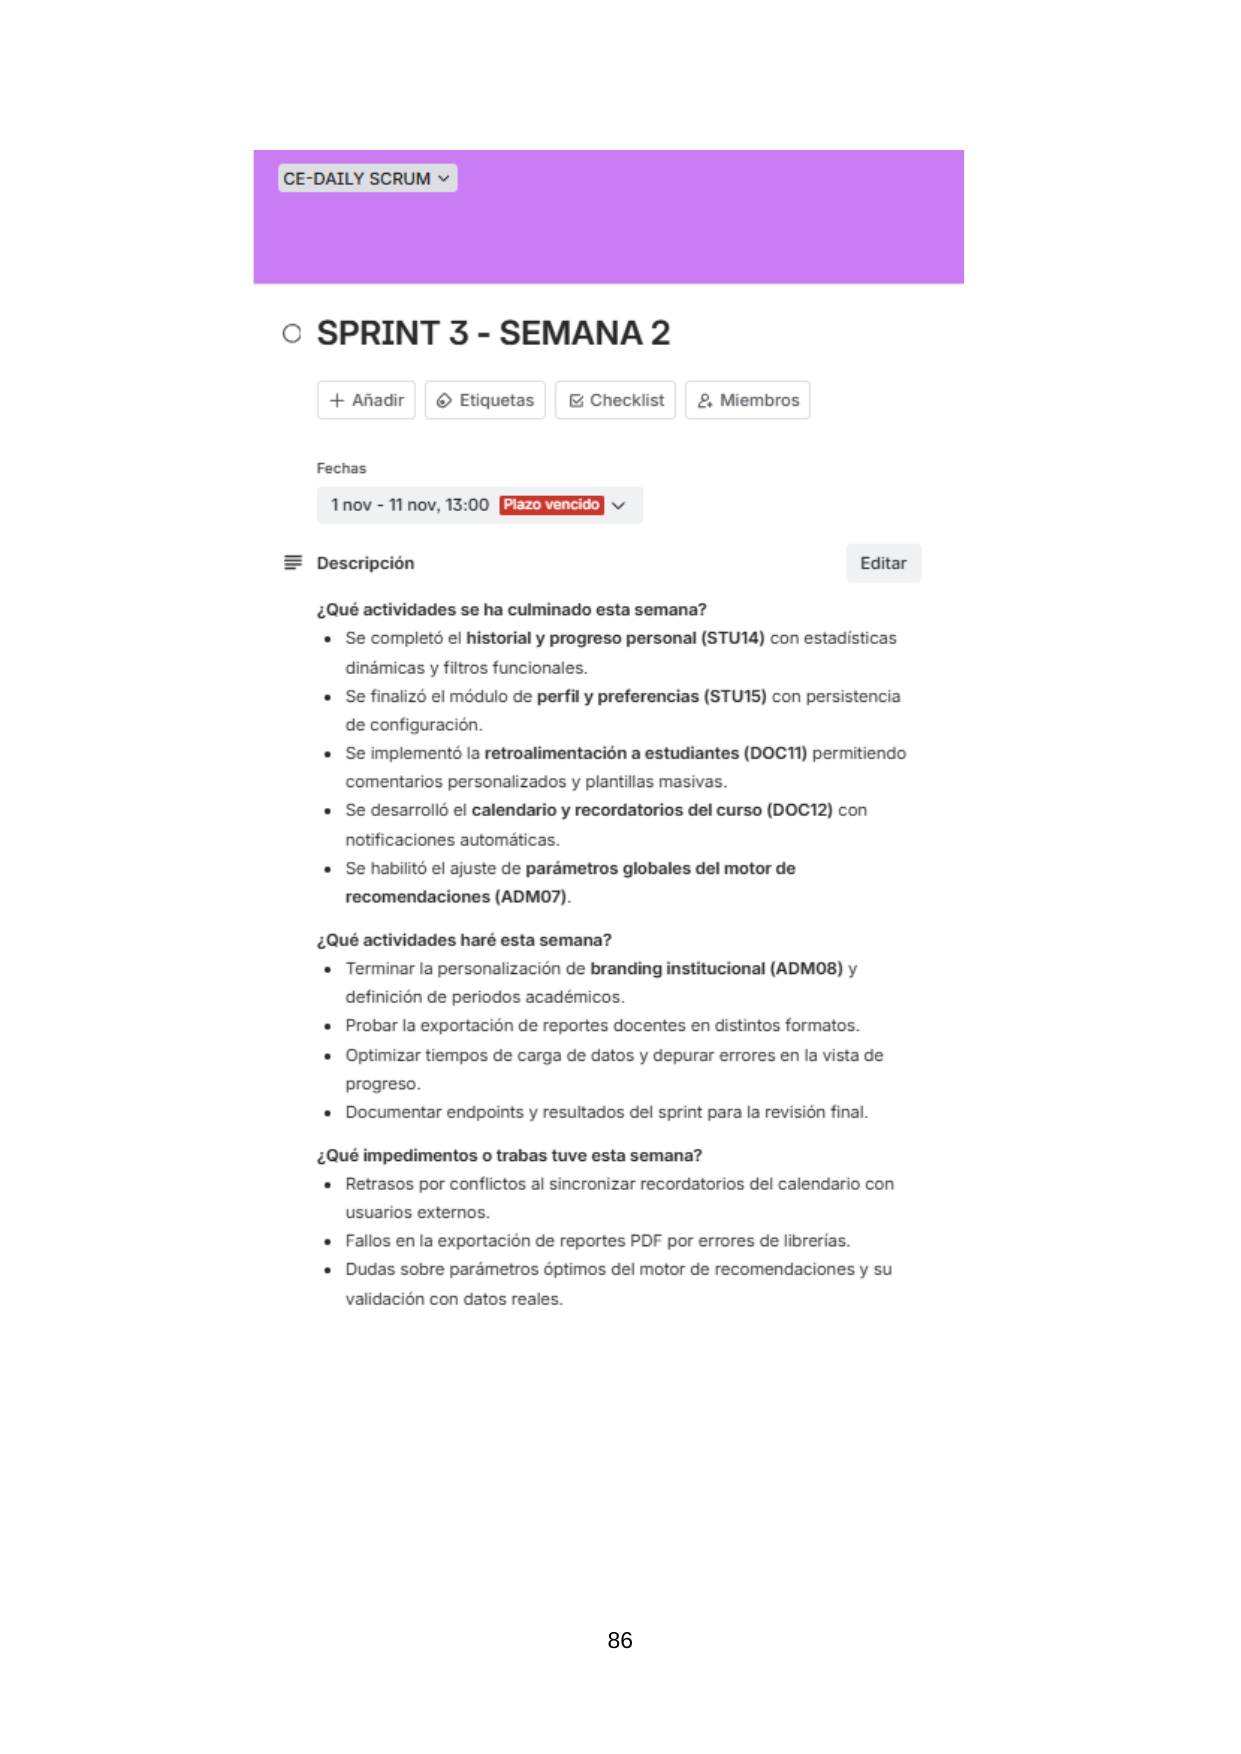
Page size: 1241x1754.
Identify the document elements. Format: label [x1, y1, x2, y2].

picture [253, 150, 965, 1323]
